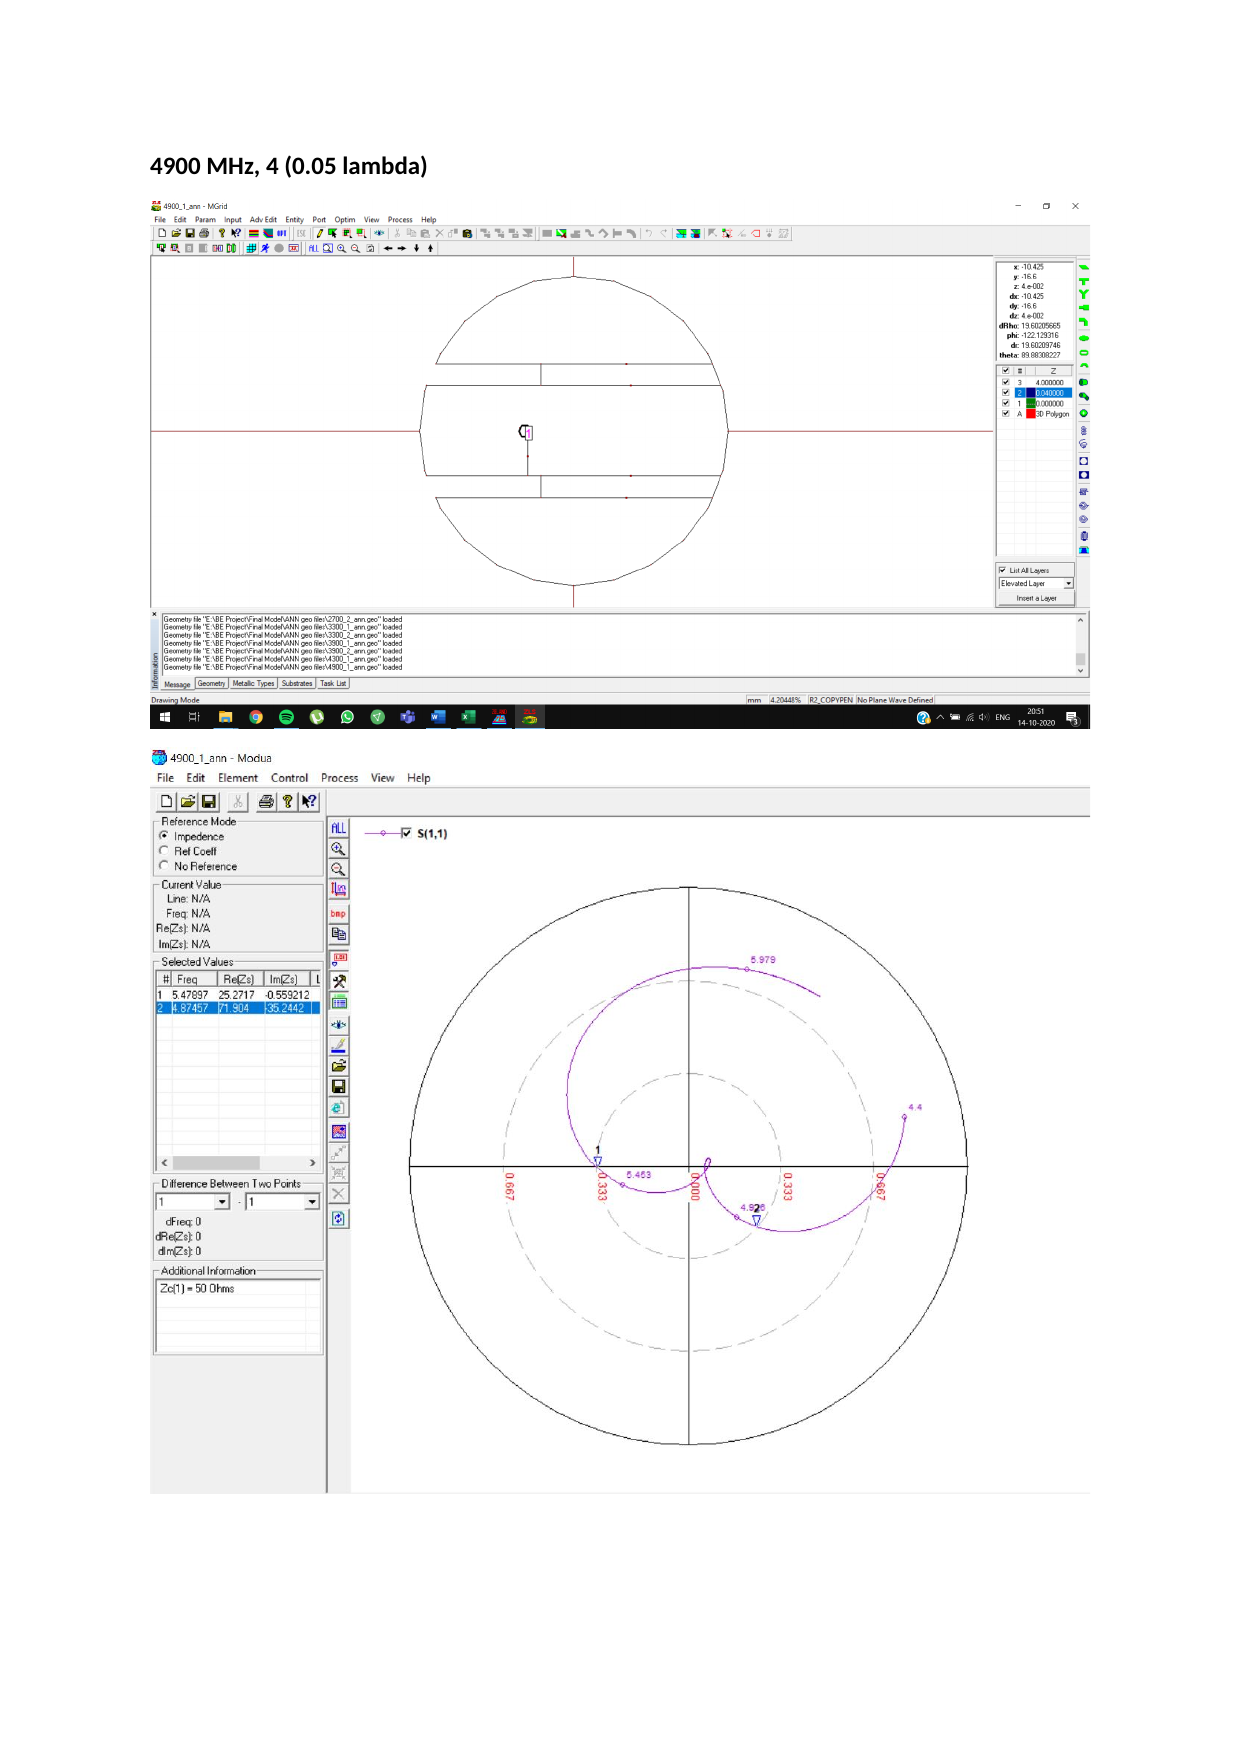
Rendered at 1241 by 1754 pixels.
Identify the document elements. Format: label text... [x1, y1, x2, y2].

picture [150, 747, 1091, 1494]
text 4900 MHz, 4 (0.05 lambda) [150, 150, 1090, 181]
picture [150, 199, 1091, 729]
